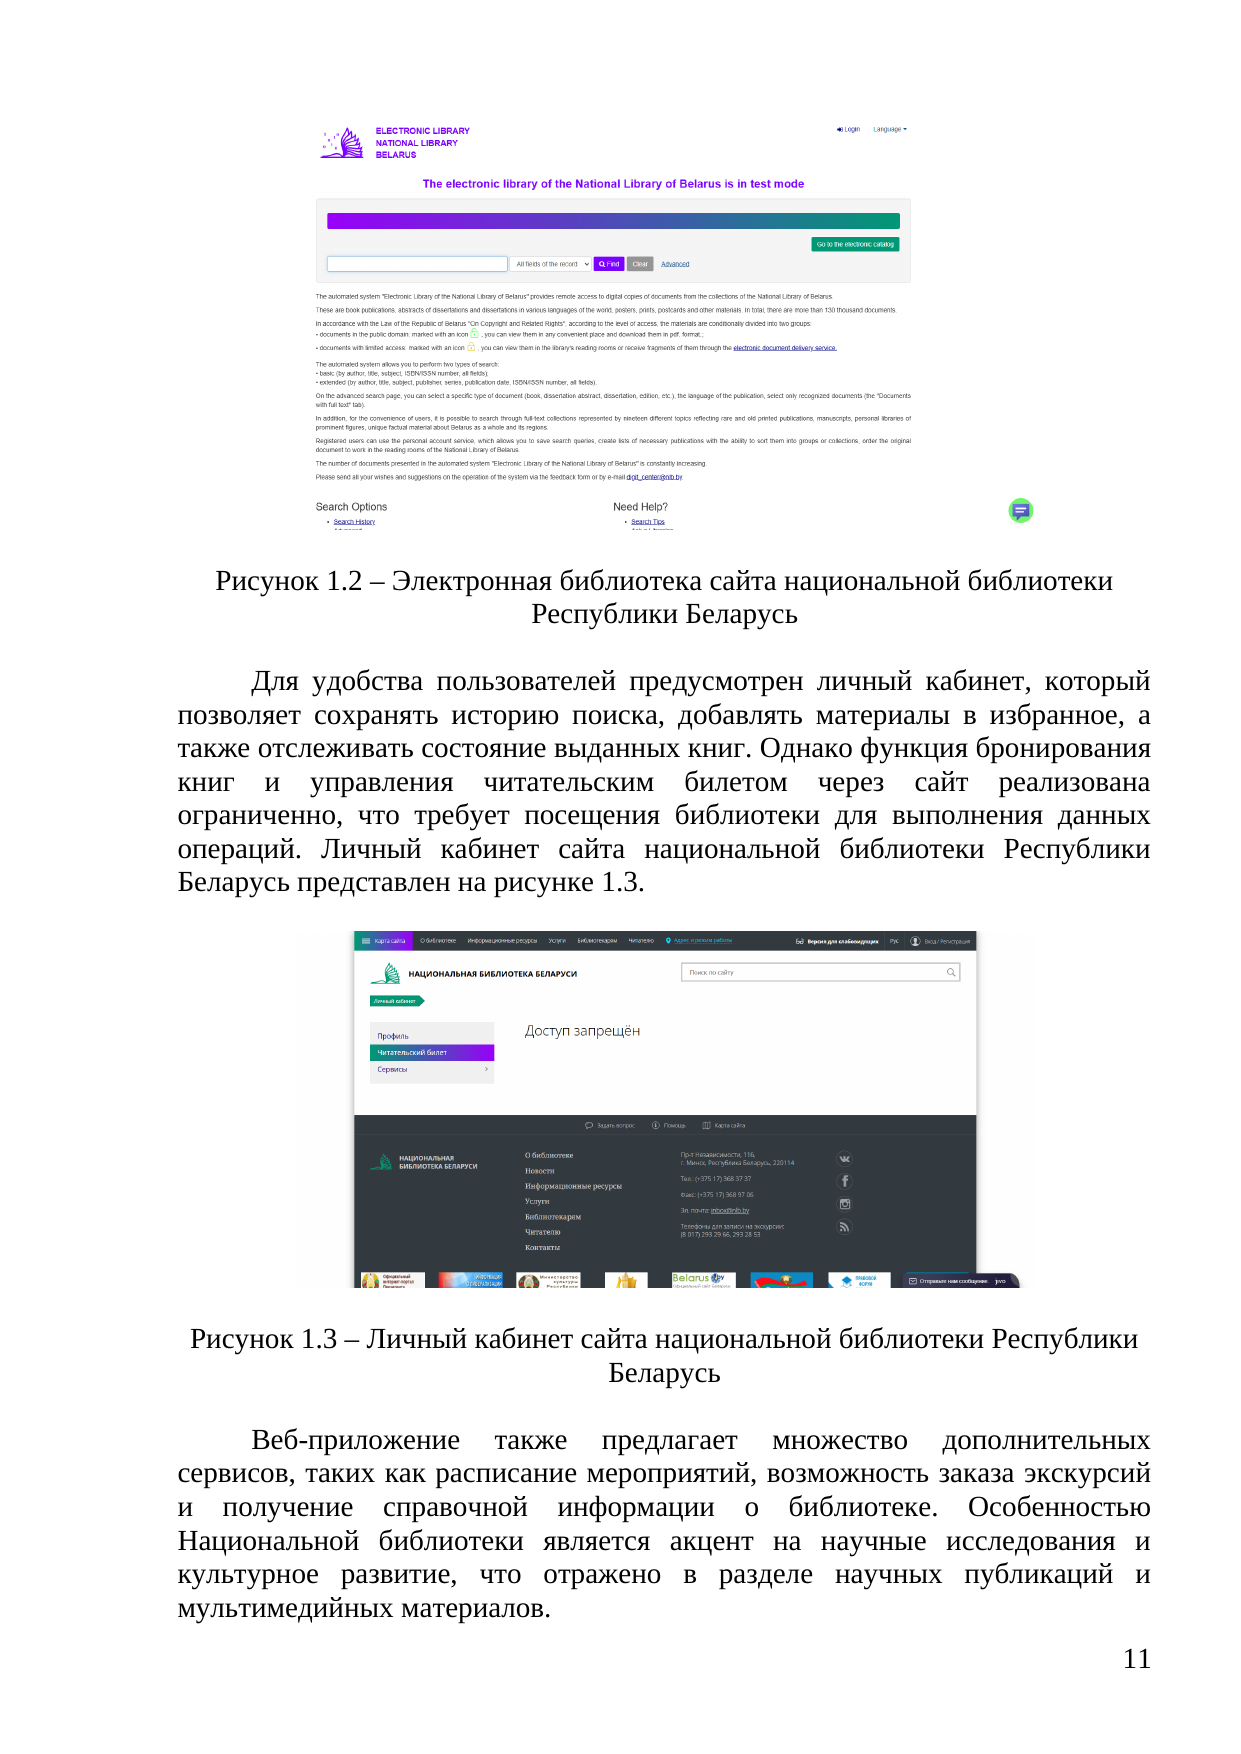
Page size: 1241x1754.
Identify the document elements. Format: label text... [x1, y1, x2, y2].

text Веб-приложение также предлагает множество дополнительных сервисов, таких как расписание мероприятий, возможность заказа экскурсий и получение справочной информации о библиотеке. Особенностью Национальной библиотеки является акцент на научные исследования и культурное развитие, что отражено в разделе научных публикаций и мультимедийных материалов. [177, 1422, 1152, 1623]
picture [295, 118, 1034, 530]
text Для удобства пользователей предусмотрен личный кабинет, который позволяет сохранять историю поиска, добавлять материалы в избранное, а также отслеживать состояние выданных книг. Однако функция бронирования книг и управления читательским билетом через сайт реализована ограниченно, что требует посещения библиотеки для выполнения данных операций. Личный кабинет сайта национальной библиотеки Республики Беларусь представлен на рисунке 1.3. [177, 663, 1152, 898]
picture [755, 1276, 806, 1288]
picture [295, 931, 1034, 1288]
text Рисунок 1.3 – Личный кабинет сайта национальной библиотеки Республики Беларусь [177, 1321, 1152, 1388]
text Рисунок 1.2 – Электронная библиотека сайта национальной библиотеки Республики Беларусь [177, 563, 1152, 630]
